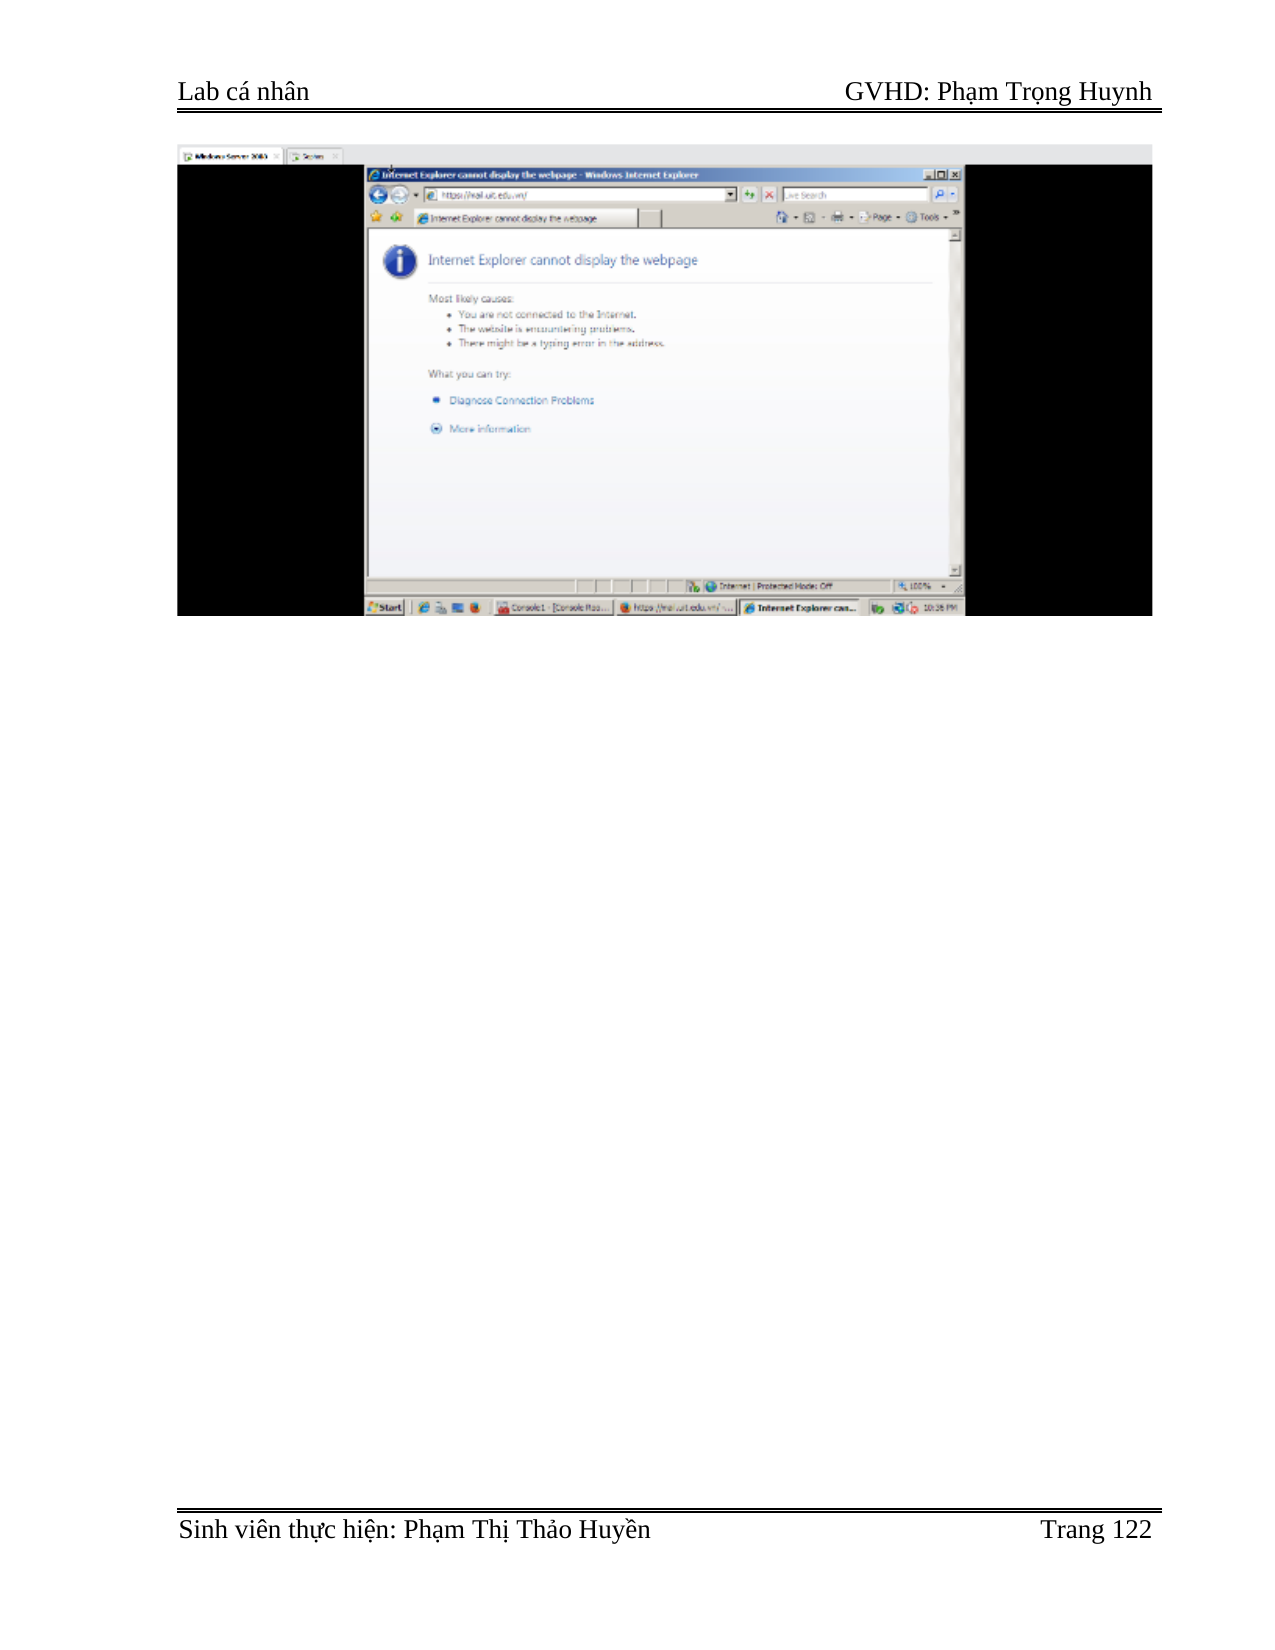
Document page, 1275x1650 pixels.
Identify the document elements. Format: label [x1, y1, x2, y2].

picture [177, 144, 1153, 616]
